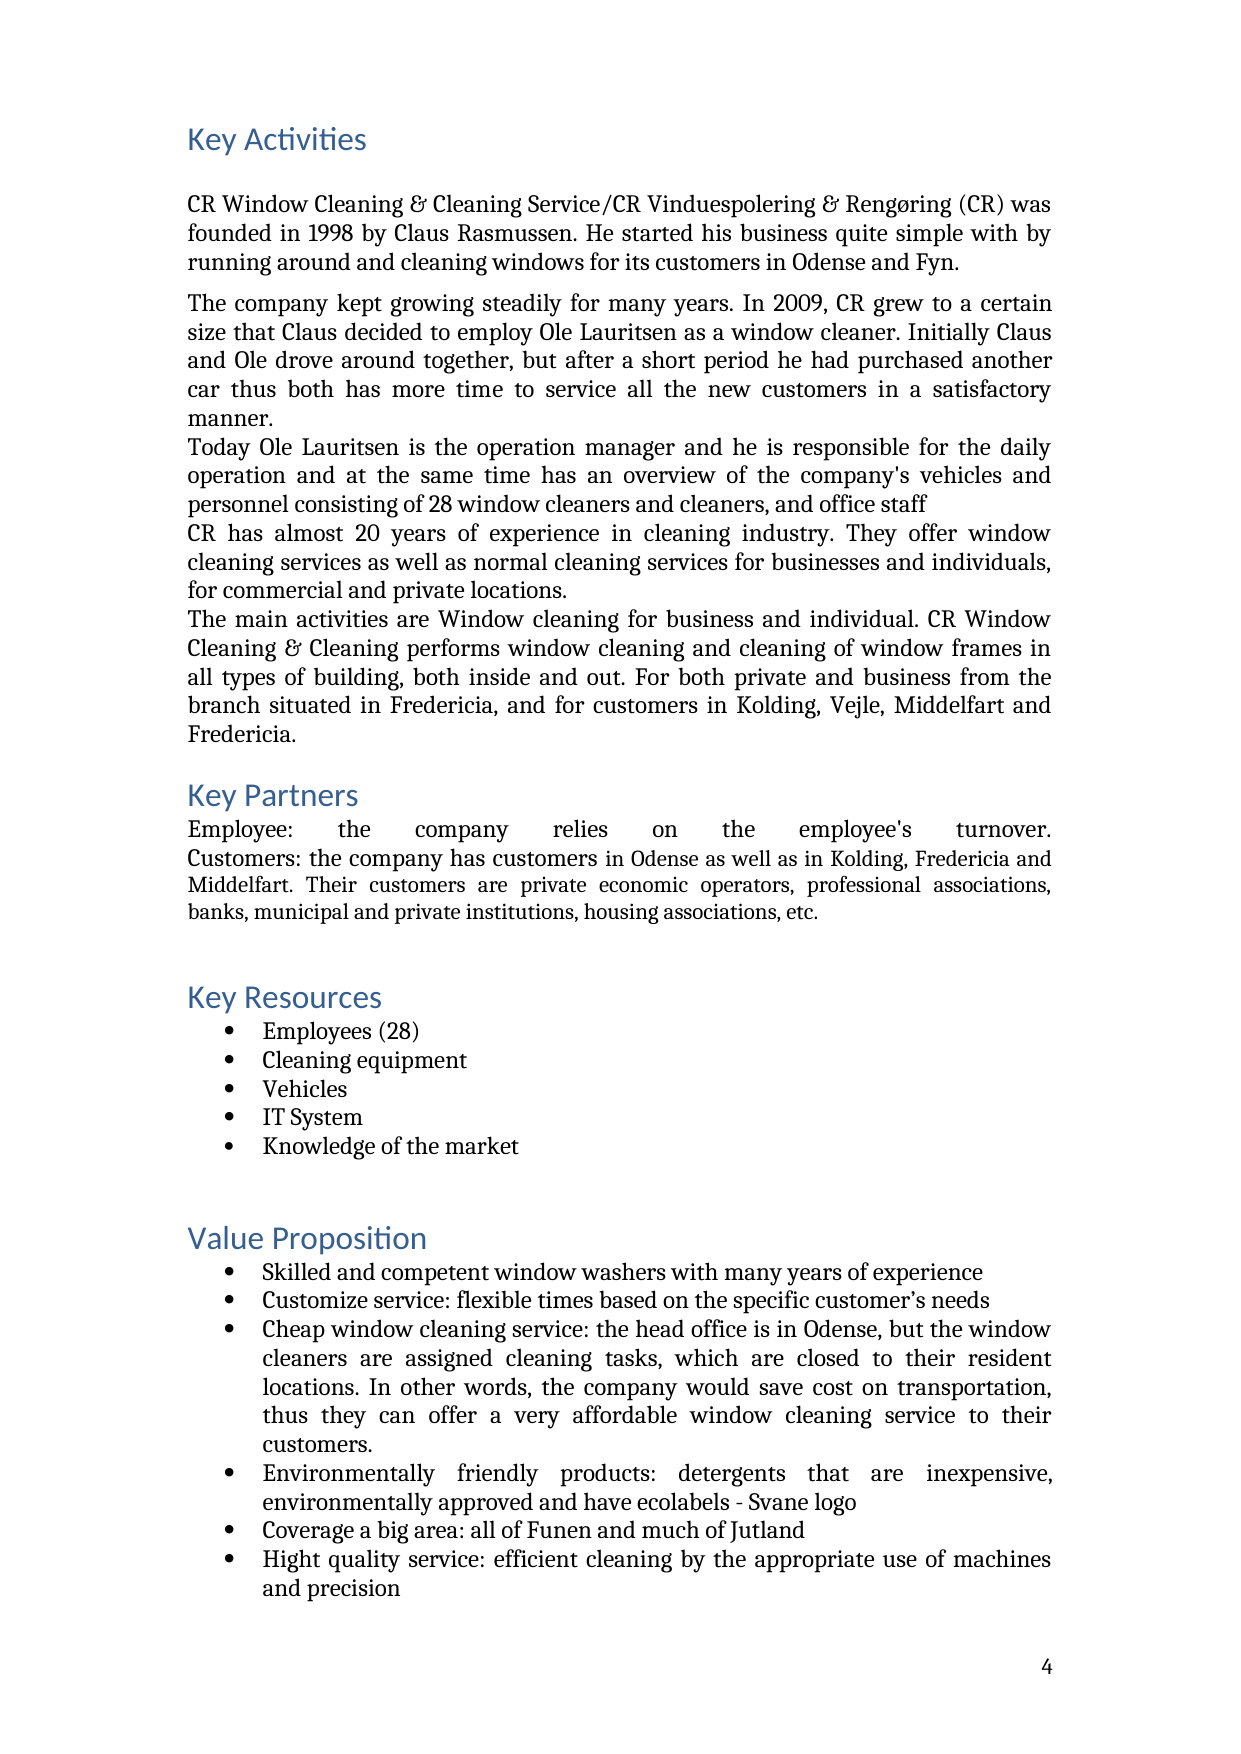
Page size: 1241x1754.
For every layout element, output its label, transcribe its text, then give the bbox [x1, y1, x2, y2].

list Cleaning equipment [225, 1046, 1053, 1074]
list Skilled and competent window washers with many years of experience [225, 1258, 1053, 1286]
subtitle Key Resources [187, 976, 1053, 1017]
text Employee: the company relies on the employee's turnover. Customers: the company has customers in Odense as well as in Kolding, Fredericia and Middelfart. Their customers are private economic operators, professional associations, banks, municipal and private institutions, housing associations, etc. [187, 815, 1053, 925]
list Environmentally friendly products: detergents that are inexpensive, environmentally approved and have ecolabels - Svane logo [225, 1459, 1053, 1516]
list Customize service: flexible times based on the specific customer’s needs [225, 1286, 1053, 1315]
text CR has almost 20 years of experience in cleaning industry. They offer window cleaning services as well as normal cleaning services for businesses and individuals, for commercial and private locations. [187, 519, 1053, 605]
subtitle Key Activities [187, 118, 1053, 159]
list IT System [225, 1103, 1053, 1132]
text Today Ole Lauritsen is the operation manager and he is responsible for the daily operation and at the same time has an overview of the company's vehicles and personnel consisting of 28 window cleaners and cleaners, and office staff [187, 433, 1053, 519]
text The company kept growing steadily for many years. In 2009, CR grew to a certain size that Claus decided to employ Ole Lauritsen as a window cleaner. Initially Claus and Ole drove around together, but after a short period he had purchased another car thus both has more time to service all the new customers in a satisfactory manner. [187, 289, 1053, 433]
list Cheap window cleaning service: the head office is in Odense, but the window cleaners are assigned cleaning tasks, which are closed to their resident locations. In other words, the company would save cost on transportation, thus they can offer a very affordable window cleaning service to their customers. [225, 1315, 1053, 1459]
text The main activities are Window cleaning for business and individual. CR Window Cleaning & Cleaning performs window cleaning and cleaning of window frames in all types of building, both inside and out. For both private and business from the branch situated in Fredericia, and for customers in Kolding, Vejle, Middelfart and Fredericia. [187, 605, 1053, 749]
subtitle Key Partners [187, 774, 1053, 815]
list Hight quality service: efficient cleaning by the appropriate use of machines and precision [225, 1545, 1053, 1603]
list Vehicles [225, 1074, 1053, 1103]
list Employees (28) [225, 1017, 1053, 1046]
subtitle Value Proposition [187, 1217, 1053, 1258]
list Knowledge of the market [225, 1132, 1053, 1161]
subtitle CR Window Cleaning & Cleaning Service/CR Vinduespolering & Rengøring (CR) was founded in 1998 by Claus Rasmussen. He started his business quite simple with by running around and cleaning windows for its customers in Odense and Fyn. [187, 190, 1053, 276]
list Coverage a big area: all of Funen and much of Jutland [225, 1516, 1053, 1545]
